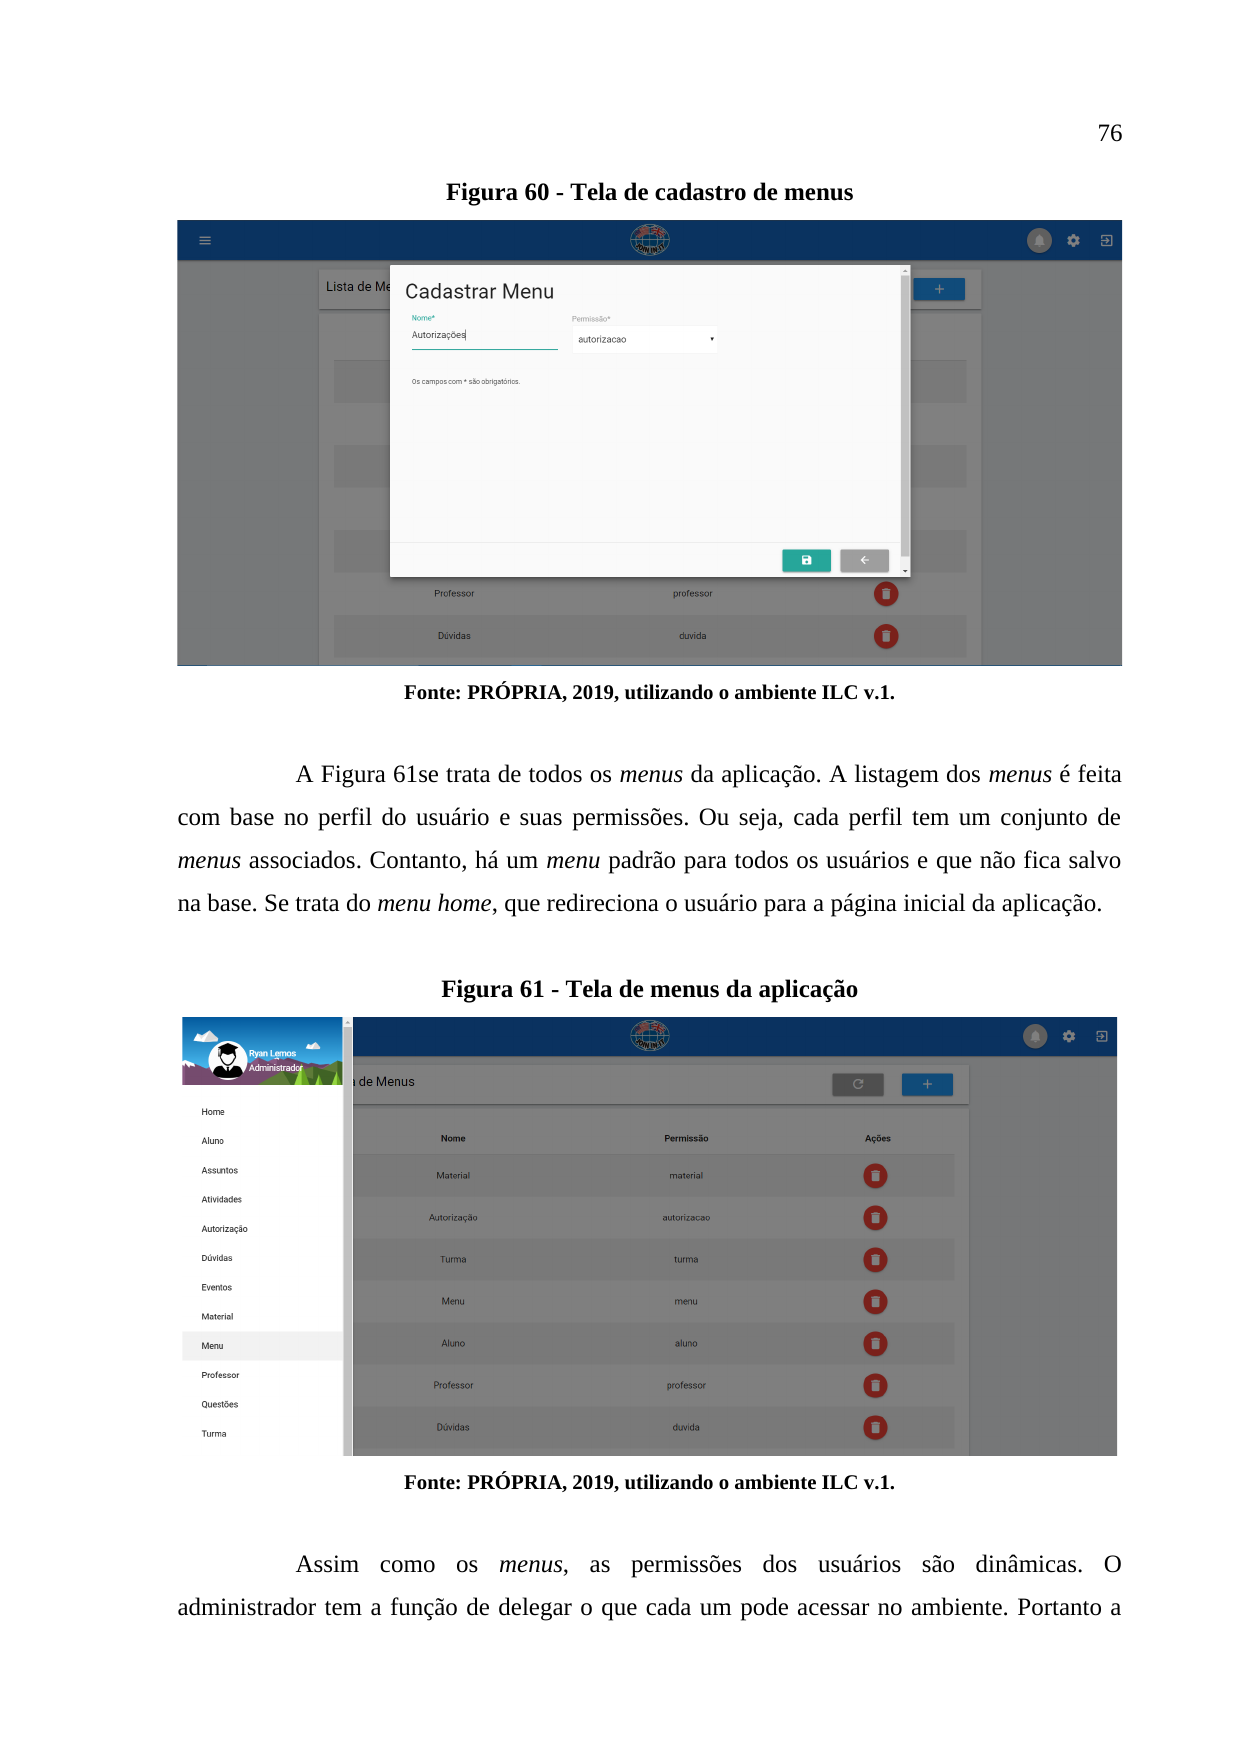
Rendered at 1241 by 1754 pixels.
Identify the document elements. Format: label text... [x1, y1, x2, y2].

text Fonte: PRÓPRIA, 2019, utilizando o ambiente ILC v.1. [177, 1470, 1122, 1494]
picture [177, 220, 1123, 666]
text Fonte: PRÓPRIA, 2019, utilizando o ambiente ILC v.1. [177, 679, 1122, 704]
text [177, 1549, 1122, 1621]
picture [182, 1017, 1118, 1456]
